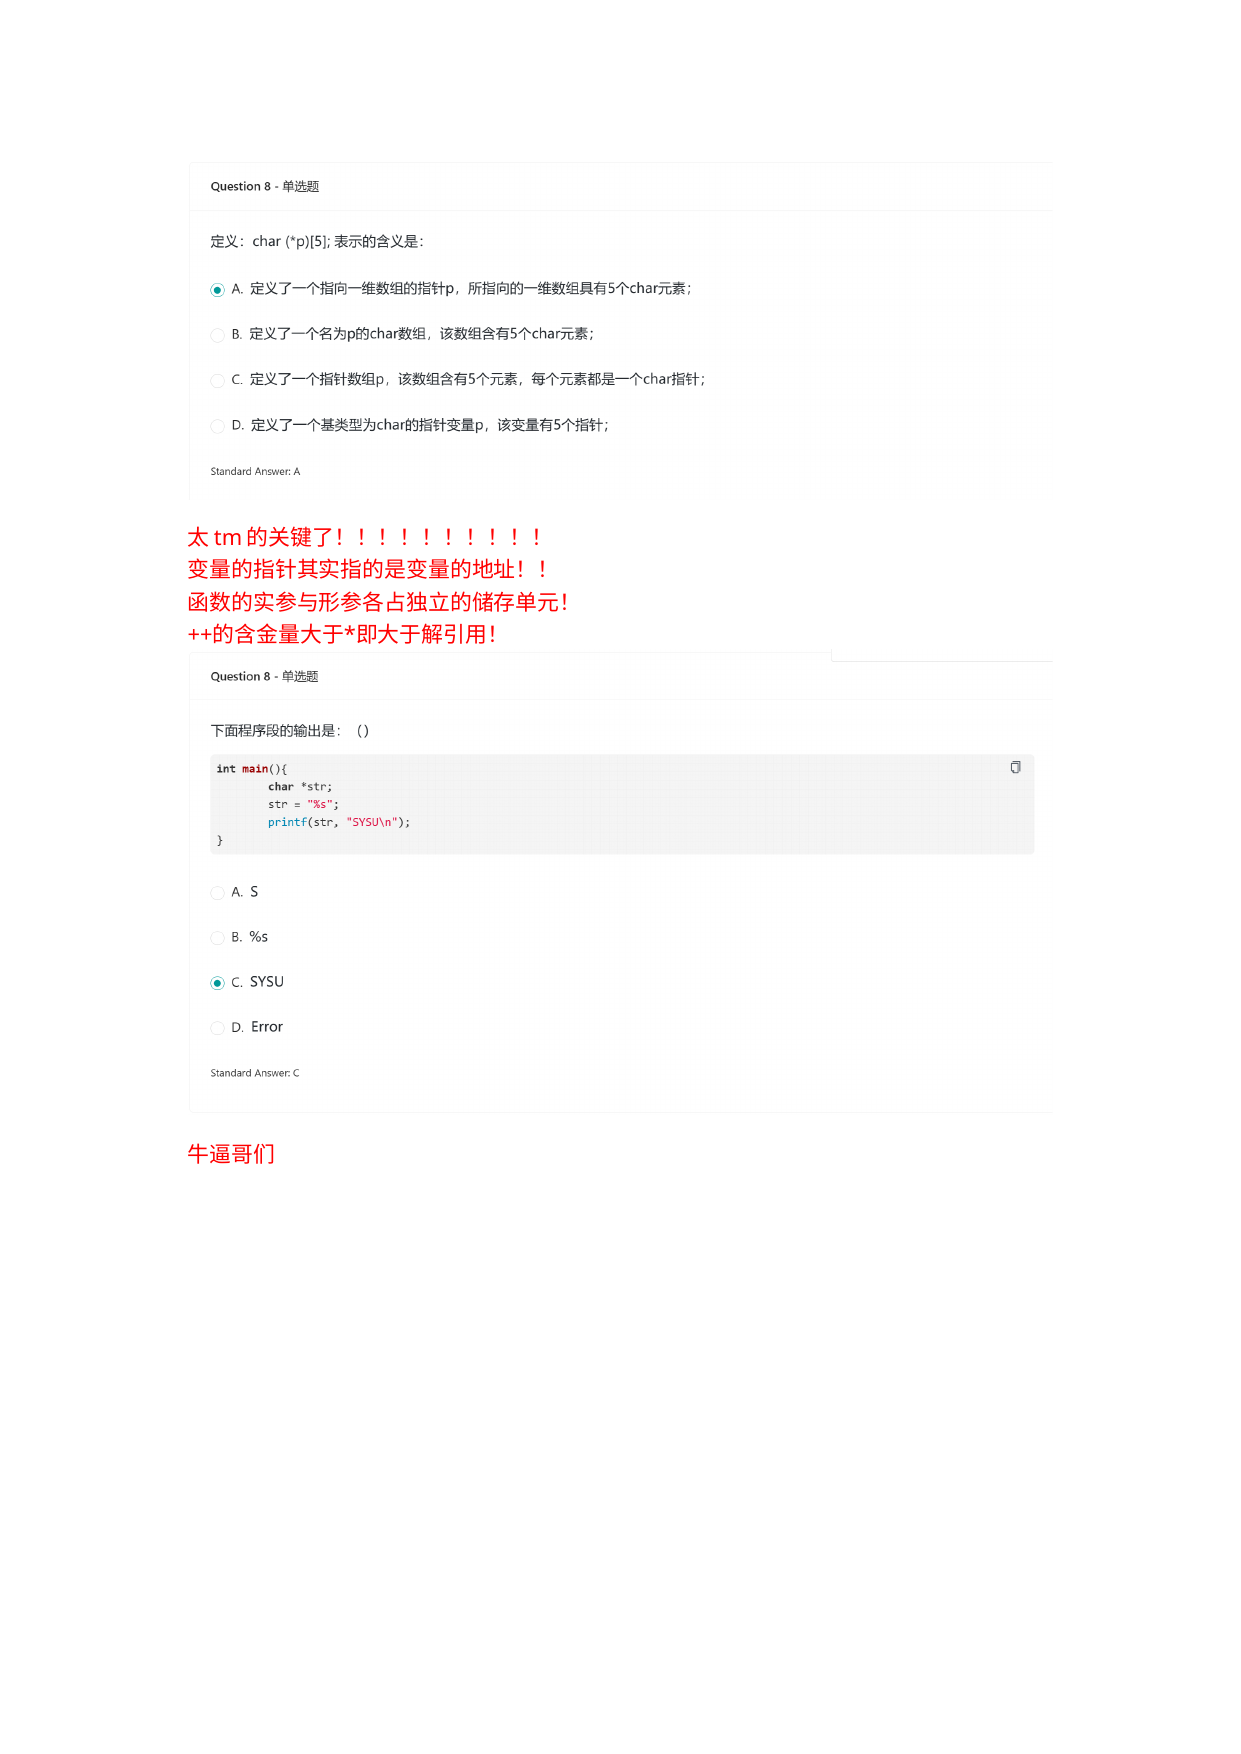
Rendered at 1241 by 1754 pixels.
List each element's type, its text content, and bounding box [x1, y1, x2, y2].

text 牛逼哥们 [187, 1137, 1053, 1169]
text 函数的实参与形参各占独立的储存单元！ [187, 584, 1053, 617]
picture [187, 649, 1053, 1115]
text ++的含金量大于*即大于解引用！ [187, 617, 1053, 649]
picture [187, 162, 1053, 500]
text 太tm的关键了！！！！！！！！！！ [187, 519, 1053, 552]
text 变量的指针其实指的是变量的地址！！ [187, 552, 1053, 584]
